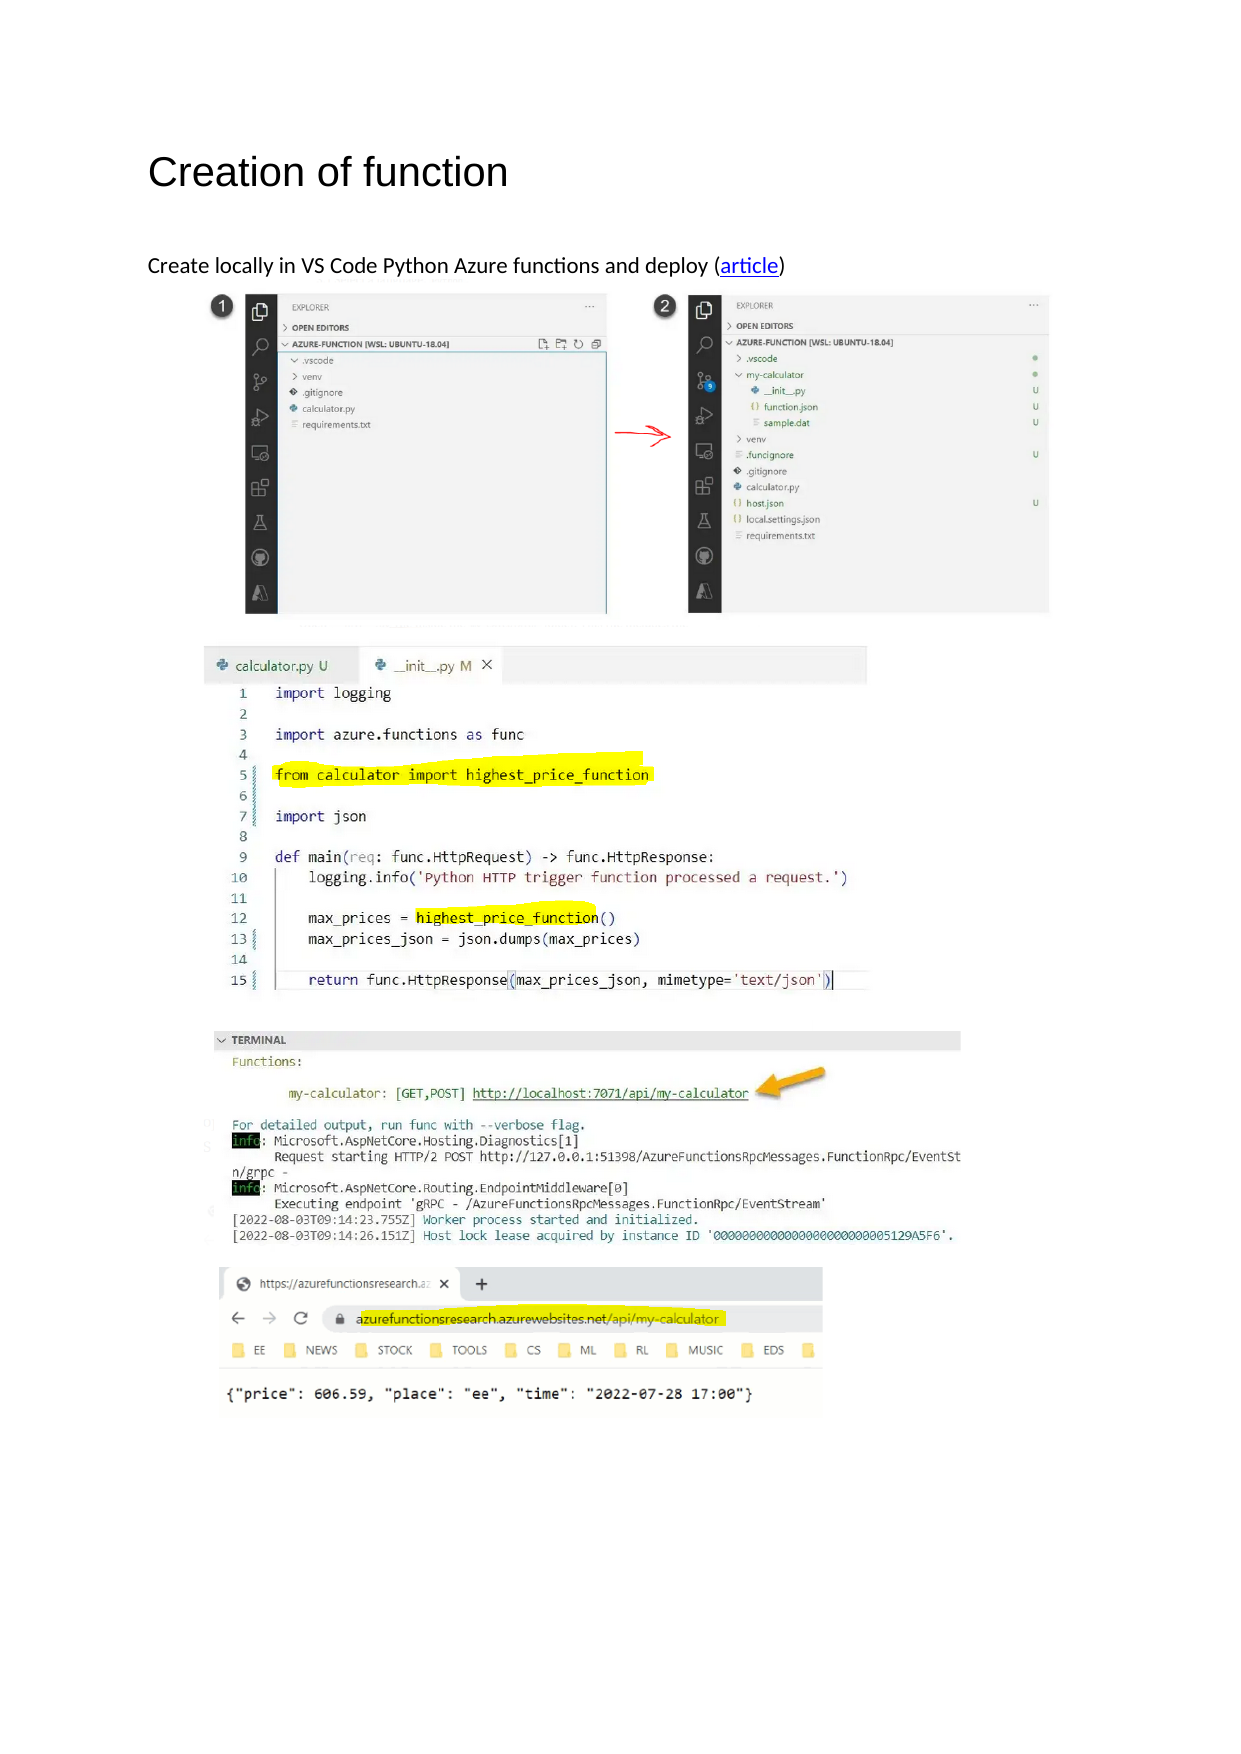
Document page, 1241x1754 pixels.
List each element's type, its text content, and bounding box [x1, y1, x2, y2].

picture [203, 279, 1089, 1418]
text Create locally in VS Code Python Azure functions and deploy (article) [148, 252, 1093, 279]
text Creation of function [148, 148, 1093, 196]
